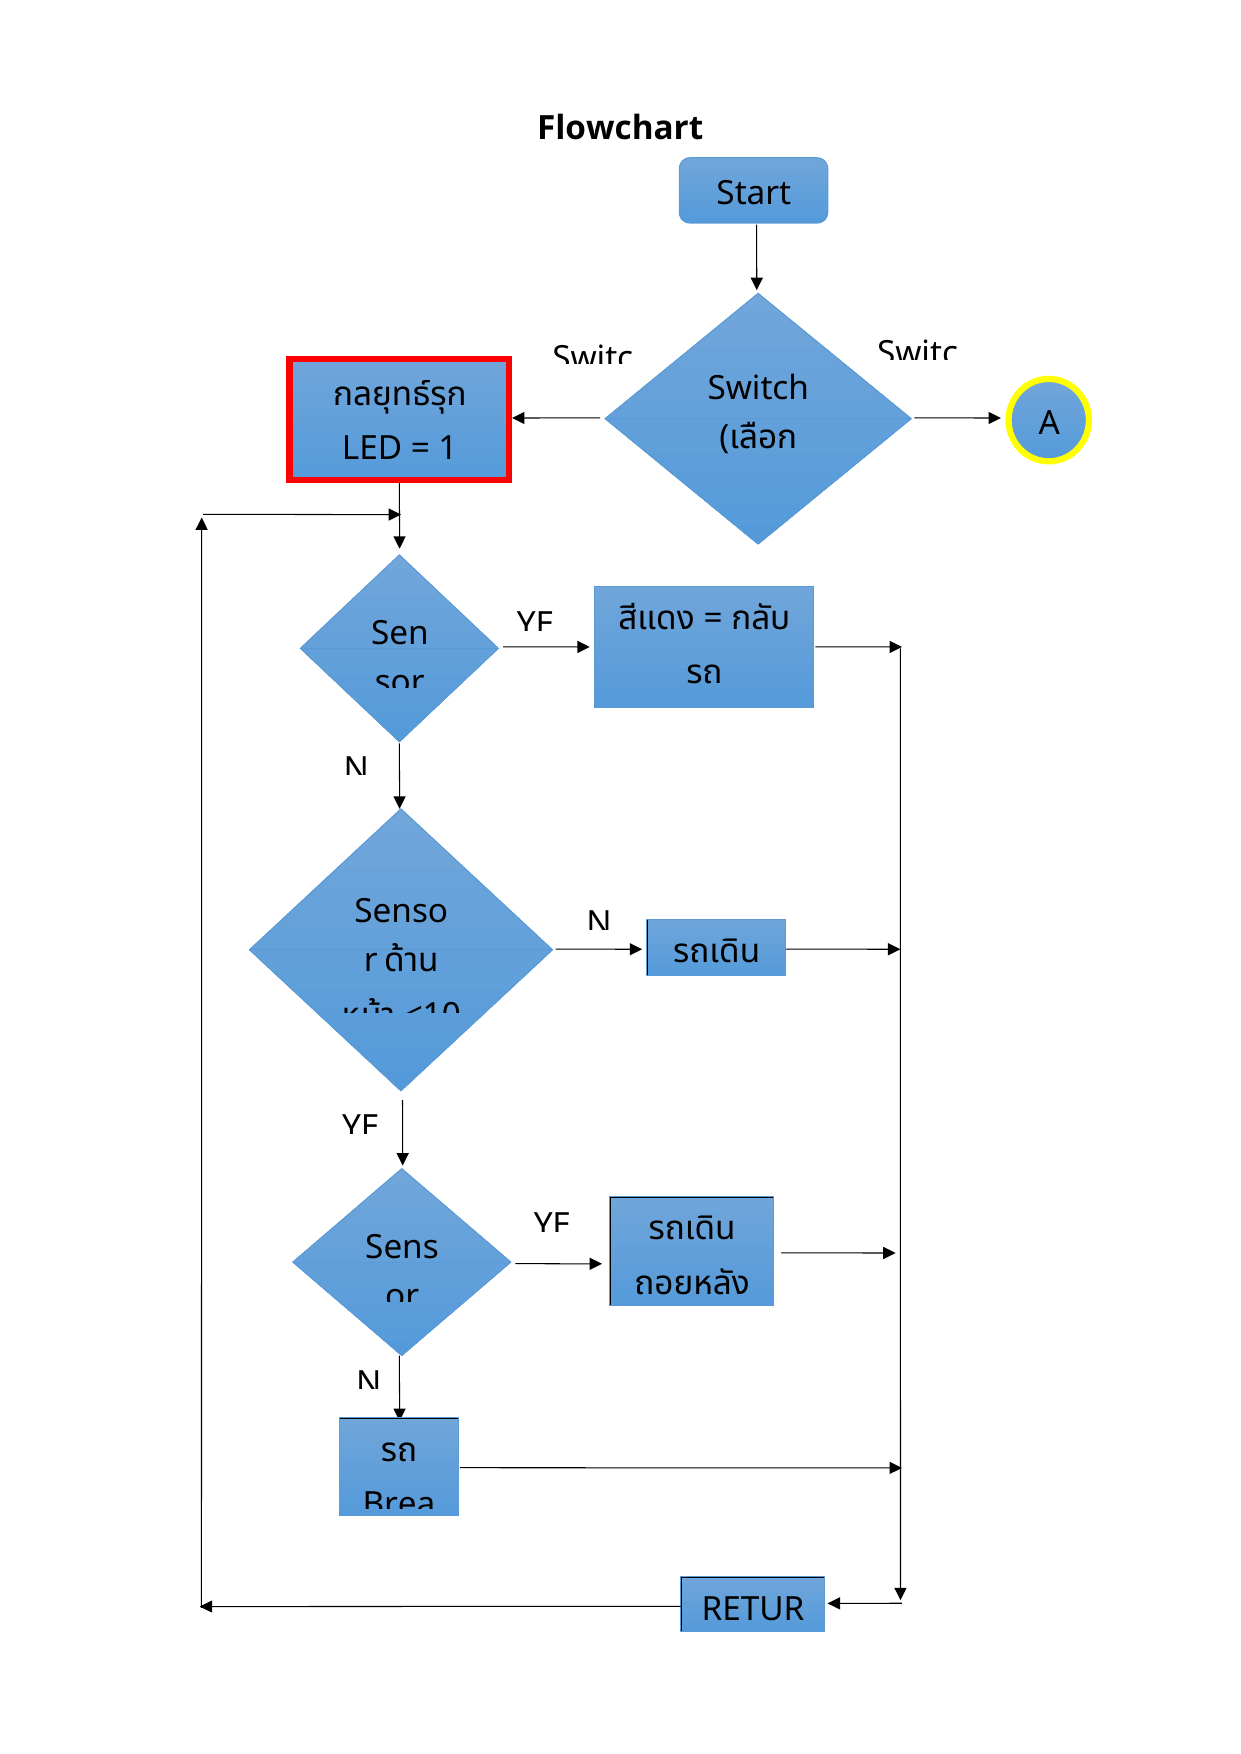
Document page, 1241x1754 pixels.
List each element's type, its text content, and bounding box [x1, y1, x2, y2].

text Flowchart [150, 103, 1090, 149]
